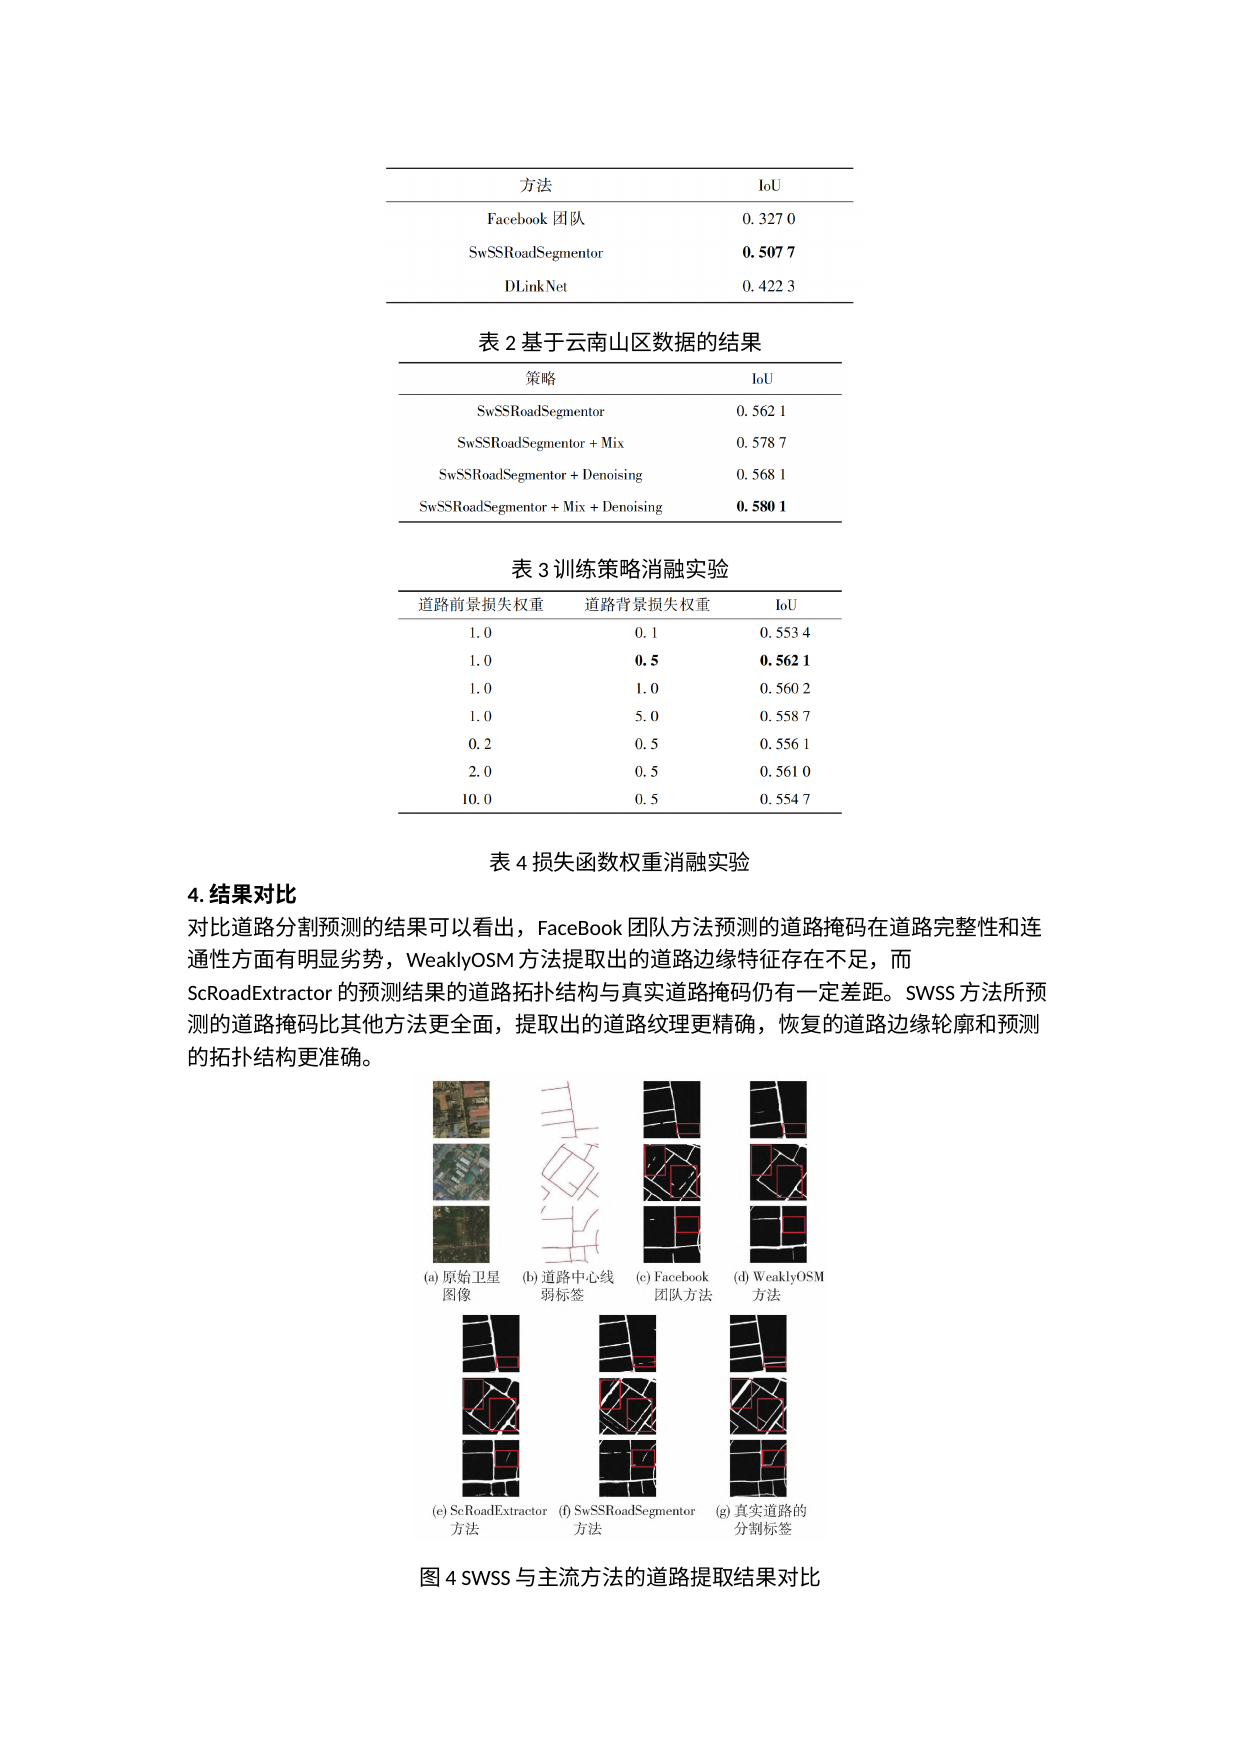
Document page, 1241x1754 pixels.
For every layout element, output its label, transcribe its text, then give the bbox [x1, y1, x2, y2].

list 表4 损失函数权重消融实验 [187, 844, 1053, 877]
list 结果对比 [187, 877, 1053, 909]
list 表3 训练策略消融实验 [187, 552, 1053, 584]
picture [390, 357, 850, 532]
list 表2 基于云南山区数据的结果 [187, 324, 1053, 357]
picture [390, 584, 850, 821]
list 图4 SWSS与主流方法的道路提取结果对比 [187, 1559, 1053, 1592]
picture [377, 162, 863, 313]
list 对比道路分割预测的结果可以看出，FaceBook团队方法预测的道路掩码在道路完整性和连通性方面有明显劣势，WeaklyOSM方法提取出的道路边缘特征存在不足，而ScRoadExtractor的预测结果的道路拓扑结构与真实道路掩码仍有一定差距。SWSS方法所预测的道路掩码比其他方法更全面，提取出的道路纹理更精确，恢复的道路边缘轮廓和预测的拓扑结构更准确。 [187, 909, 1053, 1072]
picture [413, 1072, 827, 1541]
